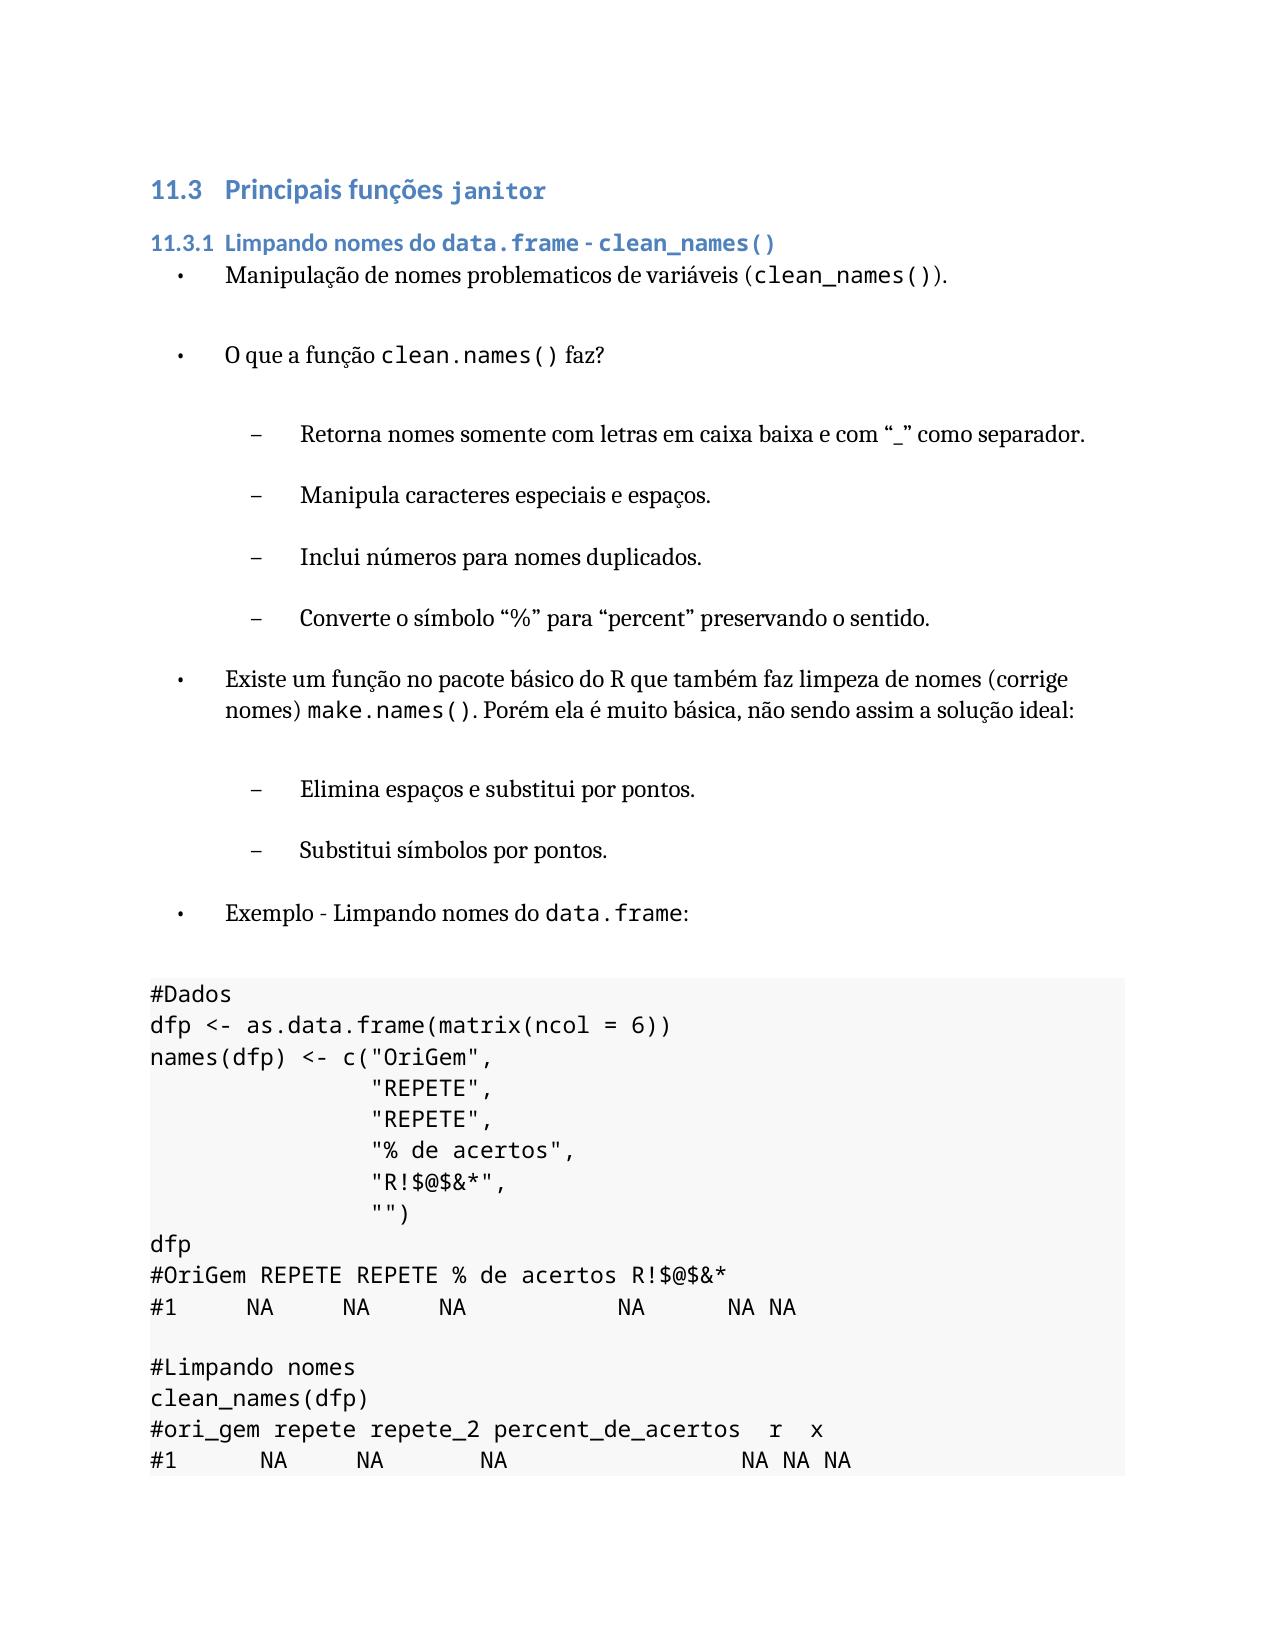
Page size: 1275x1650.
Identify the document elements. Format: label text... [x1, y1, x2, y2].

list Inclui números para nomes duplicados. [250, 543, 1125, 600]
subtitle 11.3 Principais funções janitor [150, 171, 1125, 206]
list Existe um função no pacote básico do R que também faz limpeza de nomes (corrige nomes) make.names(). Porém ela é muito básica, não sendo assim a solução ideal: [175, 665, 1125, 754]
list Retorna nomes somente com letras em caixa baixa e com “_” como separador. [250, 420, 1125, 478]
list Manipula caracteres especiais e espaços. [250, 481, 1125, 539]
list Converte o símbolo “%” para “percent” preservando o sentido. [250, 604, 1125, 661]
subtitle 11.3.1 Limpando nomes do data.frame - clean_names() [150, 227, 1125, 258]
list Elimina espaços e substitui por pontos. [250, 775, 1125, 832]
list Manipulação de nomes problematicos de variáveis (clean_names()). [175, 258, 1125, 318]
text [150, 978, 1125, 1476]
list Exemplo - Limpando nomes do data.frame: [175, 897, 1125, 957]
list O que a função clean.names() faz? [175, 339, 1125, 399]
list Substitui símbolos por pontos. [250, 836, 1125, 893]
